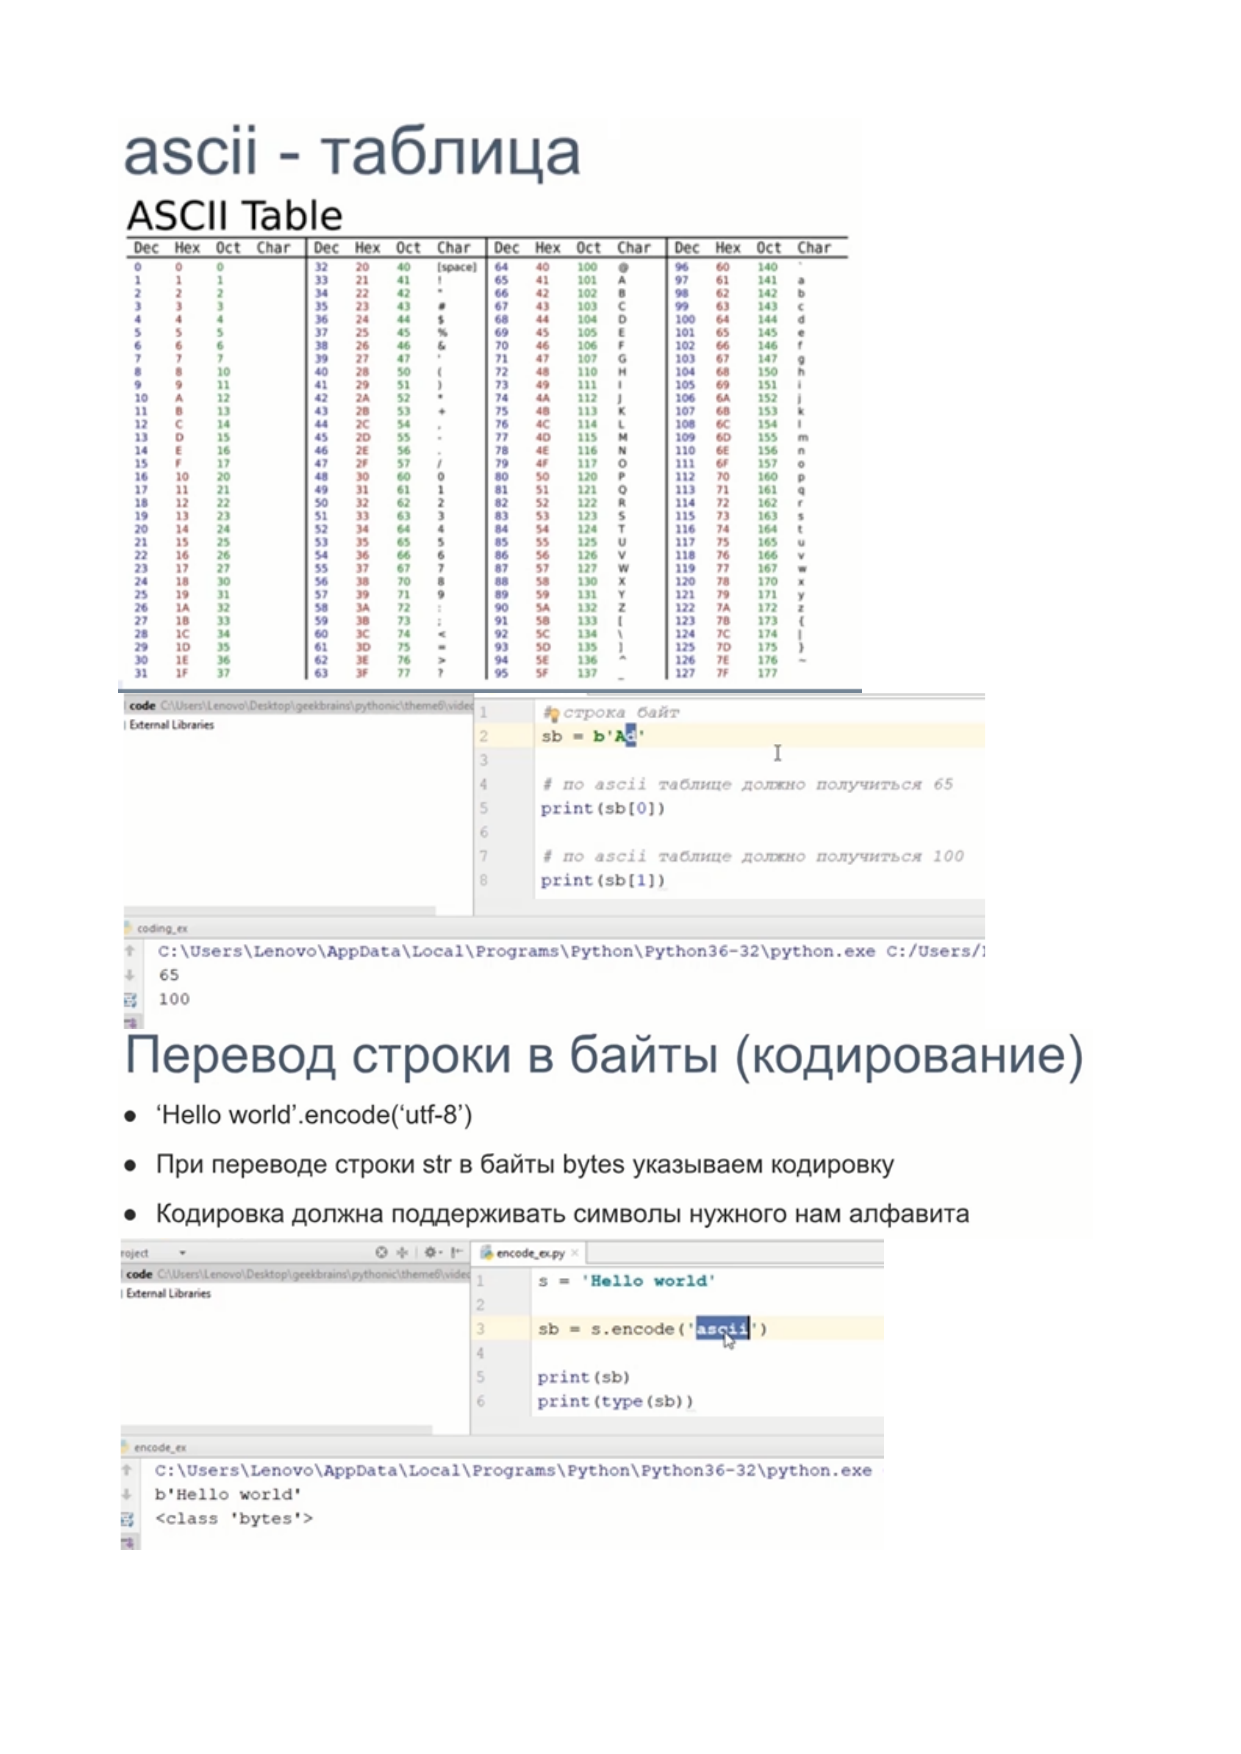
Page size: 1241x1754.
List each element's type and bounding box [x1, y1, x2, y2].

picture [118, 118, 1094, 1550]
